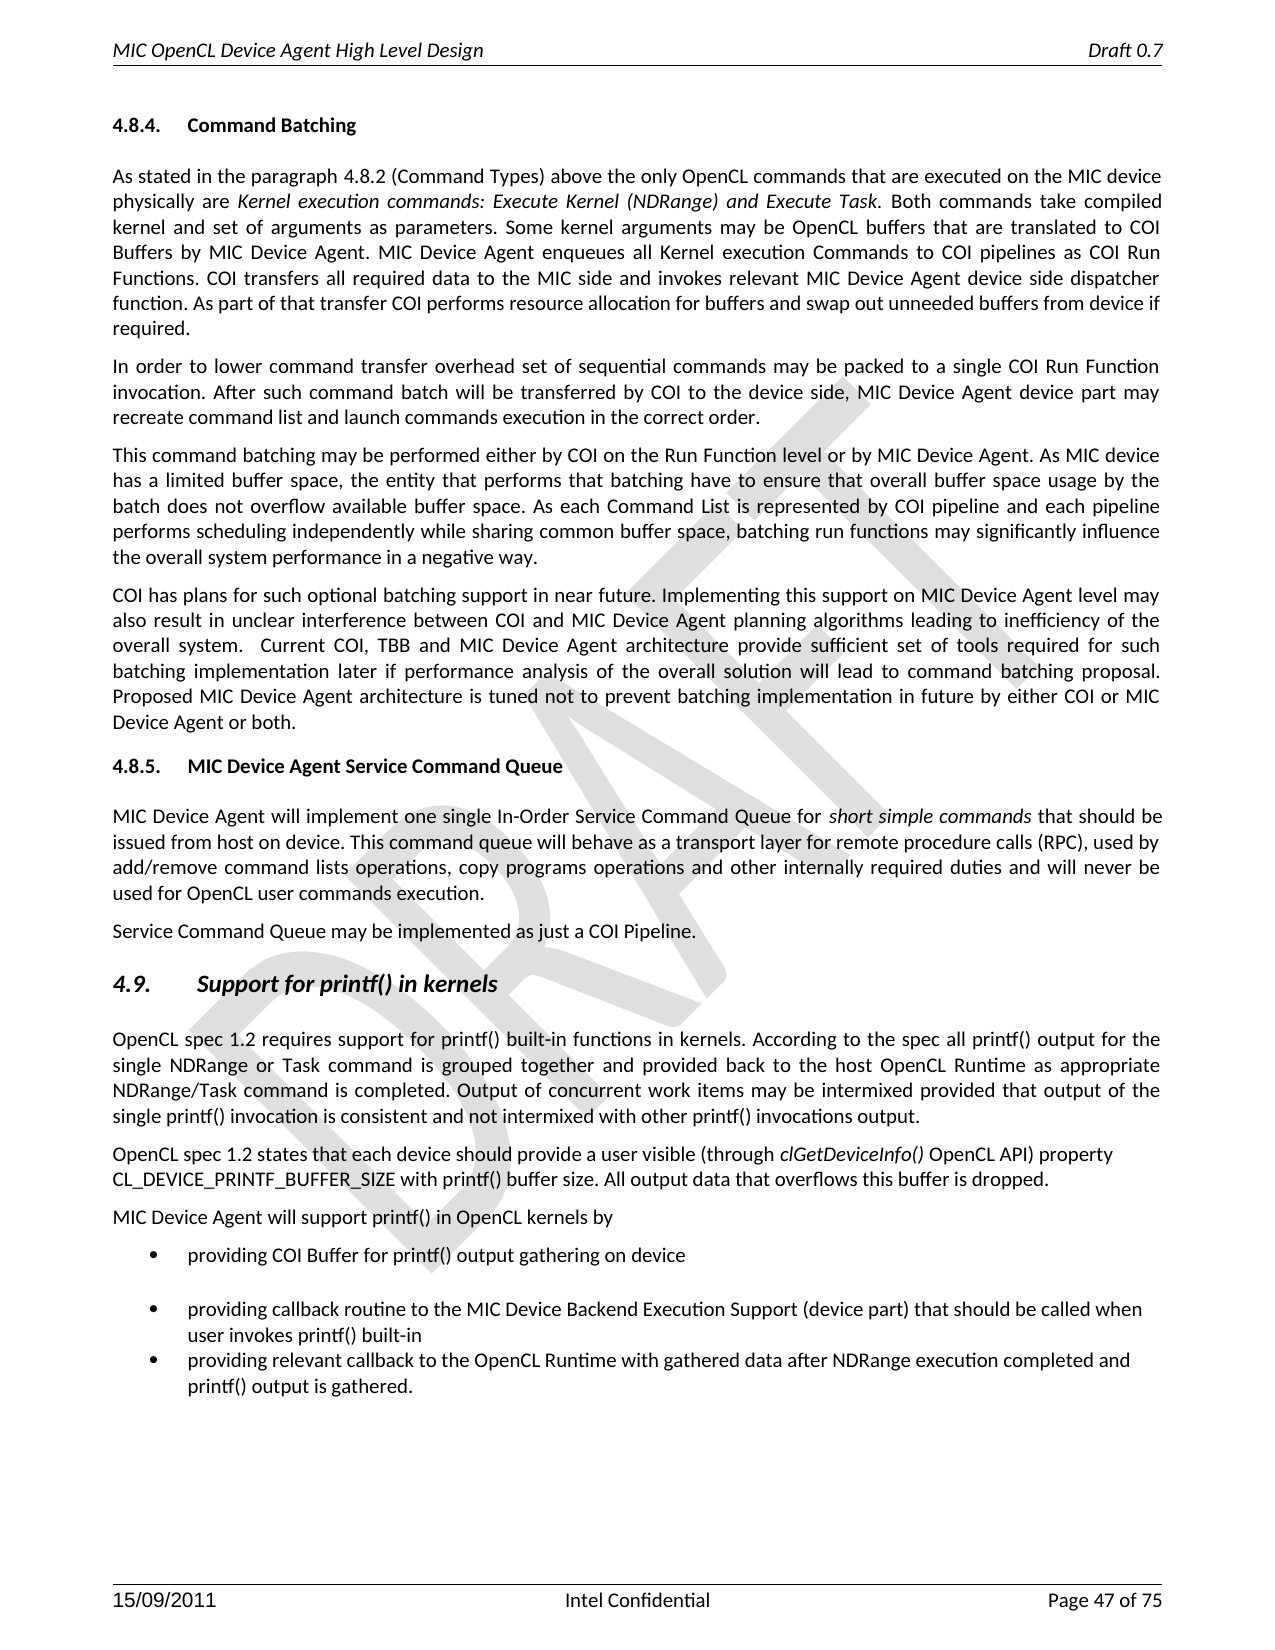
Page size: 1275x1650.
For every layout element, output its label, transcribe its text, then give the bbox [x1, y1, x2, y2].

text OpenCL spec 1.2 states that each device should provide a user visible (through clGetDeviceInfo() OpenCL API) property CL_DEVICE_PRINTF_BUFFER_SIZE with printf() buffer size. All output data that overflows this buffer is dropped. [112, 1141, 1162, 1192]
text MIC Device Agent will support printf() in OpenCL kernels by [112, 1204, 1162, 1229]
subtitle Support for printf() in kernels [112, 968, 1162, 999]
text Service Command Queue may be implemented as just a COI Pipeline. [112, 918, 1162, 943]
text As stated in the paragraph () above the only OpenCL commands that are executed on the MIC device physically are Kernel execution commands: Execute Kernel (NDRange) and Execute Task. Both commands take compiled kernel and set of arguments as parameters. Some kernel arguments may be OpenCL buffers that are translated to COI Buffers by MIC Device Agent. MIC Device Agent enqueues all Kernel execution Commands to COI pipelines as COI Run Functions. COI transfers all required data to the MIC side and invokes relevant MIC Device Agent device side dispatcher function. As part of that transfer COI performs resource allocation for buffers and swap out unneeded buffers from device if required. [112, 163, 1162, 341]
text COI has plans for such optional batching support in near future. Implementing this support on MIC Device Agent level may also result in unclear interference between COI and MIC Device Agent planning algorithms leading to inefficiency of the overall system. Current COI, TBB and MIC Device Agent architecture provide sufficient set of tools required for such batching implementation later if performance analysis of the overall solution will lead to command batching proposal. Proposed MIC Device Agent architecture is tuned not to prevent batching implementation in future by either COI or MIC Device Agent or both. [112, 582, 1162, 734]
list providing callback routine to the MIC Device Backend Execution Support (device part) that should be called when user invokes printf() built-in [150, 1297, 1162, 1347]
text MIC Device Agent will implement one single In-Order Service Command Queue for short simple commands that should be issued from host on device. This command queue will behave as a transport layer for remote procedure calls (RPC), used by add/remove command lists operations, copy programs operations and other internally required duties and will never be used for OpenCL user commands execution. [112, 804, 1162, 905]
text In order to lower command transfer overhead set of sequential commands may be packed to a single COI Run Function invocation. After such command batch will be transferred by COI to the device side, MIC Device Agent device part may recreate command list and launch commands execution in the correct order. [112, 353, 1162, 430]
subtitle Command Batching [112, 112, 1162, 138]
list providing relevant callback to the OpenCL Runtime with gathered data after NDRange execution completed and printf() output is gathered. [150, 1377, 1162, 1427]
text This command batching may be performed either by COI on the Run Function level or by MIC Device Agent. As MIC device has a limited buffer space, the entity that performs that batching have to ensure that overall buffer space usage by the batch does not overflow available buffer space. As each Command List is represented by COI pipeline and each pipeline performs scheduling independently while sharing common buffer space, batching run functions may significantly influence the overall system performance in a negative way. [112, 442, 1162, 569]
list providing COI Buffer for printf() output gathering on device [150, 1242, 1162, 1267]
subtitle MIC Device Agent Service Command Queue [112, 753, 1162, 778]
text OpenCL spec 1.2 requires support for printf() built-in functions in kernels. According to the spec all printf() output for the single NDRange or Task command is grouped together and provided back to the host OpenCL Runtime as appropriate NDRange/Task command is completed. Output of concurrent work items may be intermixed provided that output of the single printf() invocation is consistent and not intermixed with other printf() invocations output. [112, 1027, 1162, 1128]
